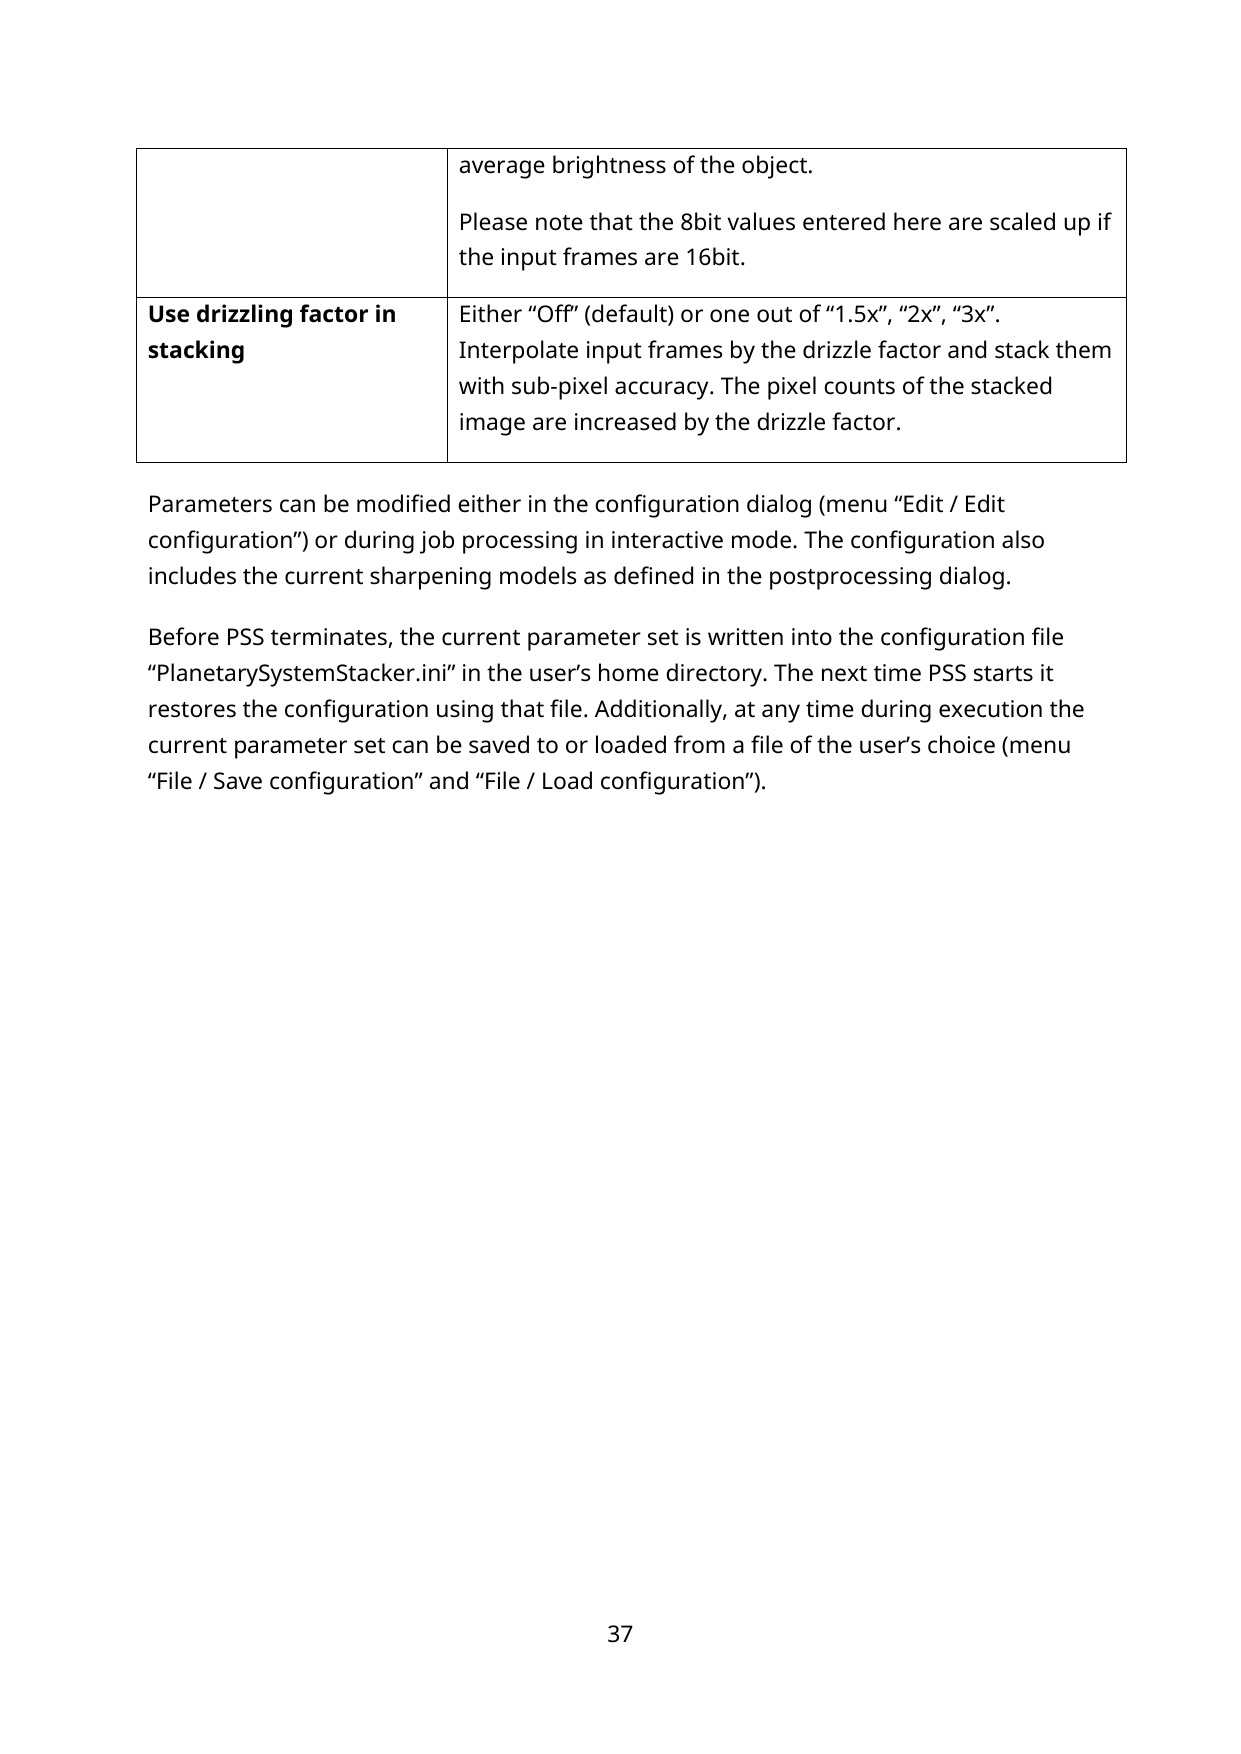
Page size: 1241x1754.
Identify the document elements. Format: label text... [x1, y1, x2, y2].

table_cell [448, 149, 1126, 297]
table_cell Use drizzling factor in stacking [137, 298, 447, 462]
subtitle Before PSS terminates, the current parameter set is written into the configuration file “PlanetarySystemStacker.ini” in the user’s home directory. The next time PSS starts it restores the configuration using that file. Additionally, at any time during execution the current parameter set can be saved to or loaded from a file of the user’s choice (menu “File / Save configuration” and “File / Load configuration”). [148, 621, 1093, 796]
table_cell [137, 149, 447, 297]
subtitle Parameters can be modified either in the configuration dialog (menu “Edit / Edit configuration”) or during job processing in interactive mode. The configuration also includes the current sharpening models as defined in the postprocessing dialog. [148, 488, 1093, 591]
table_cell Either “Off” (default) or one out of “1.5x”, “2x”, “3x”. Interpolate input frames by the drizzle factor and stack them with sub-pixel accuracy. The pixel counts of the stacked image are increased by the drizzle factor. [448, 298, 1126, 462]
